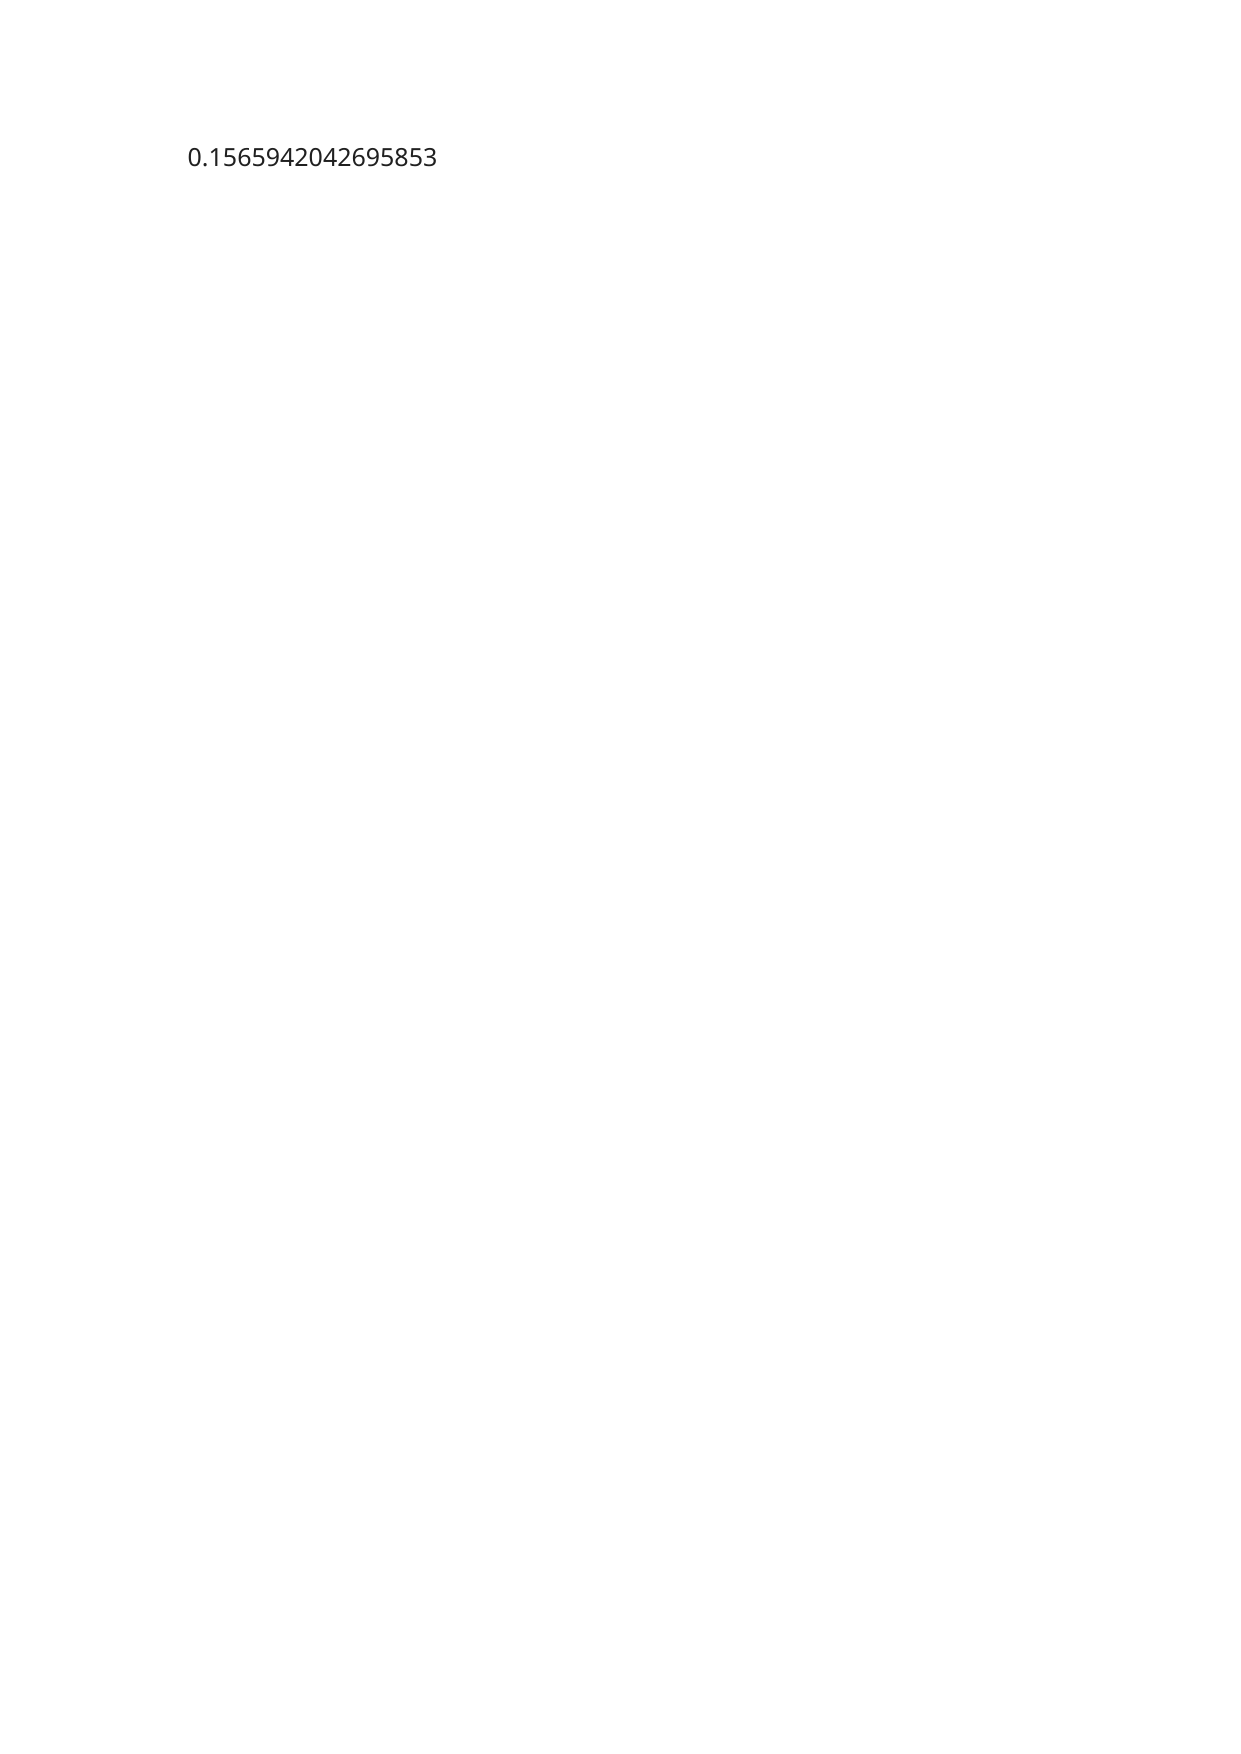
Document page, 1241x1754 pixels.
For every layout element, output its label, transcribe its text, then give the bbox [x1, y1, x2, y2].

text 0.1565942042695853 [187, 139, 1090, 174]
